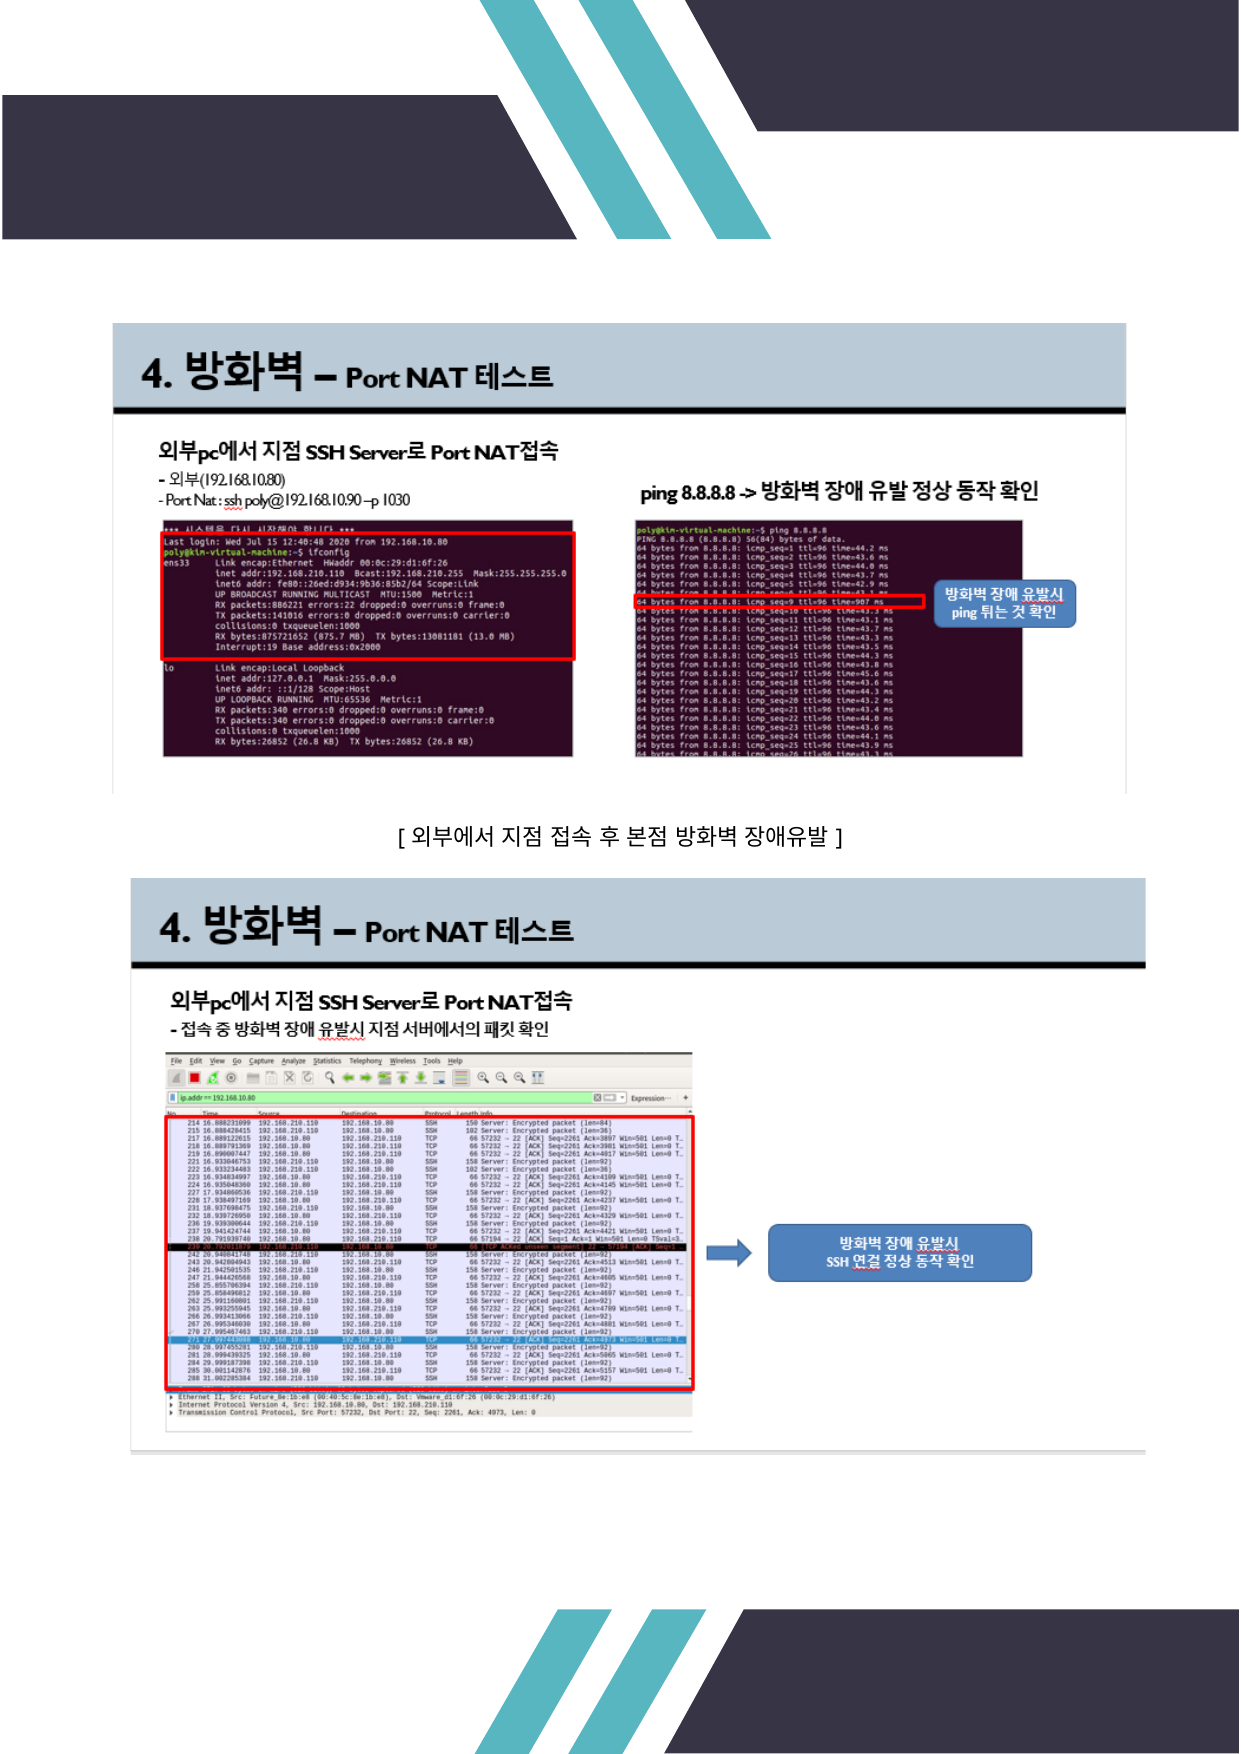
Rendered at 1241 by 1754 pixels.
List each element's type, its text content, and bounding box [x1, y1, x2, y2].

text [ 외부에서 지점 접속 후 본점 방화벽 장애유발 ] [112, 819, 1128, 852]
picture [112, 323, 1127, 794]
picture [130, 878, 1146, 1455]
